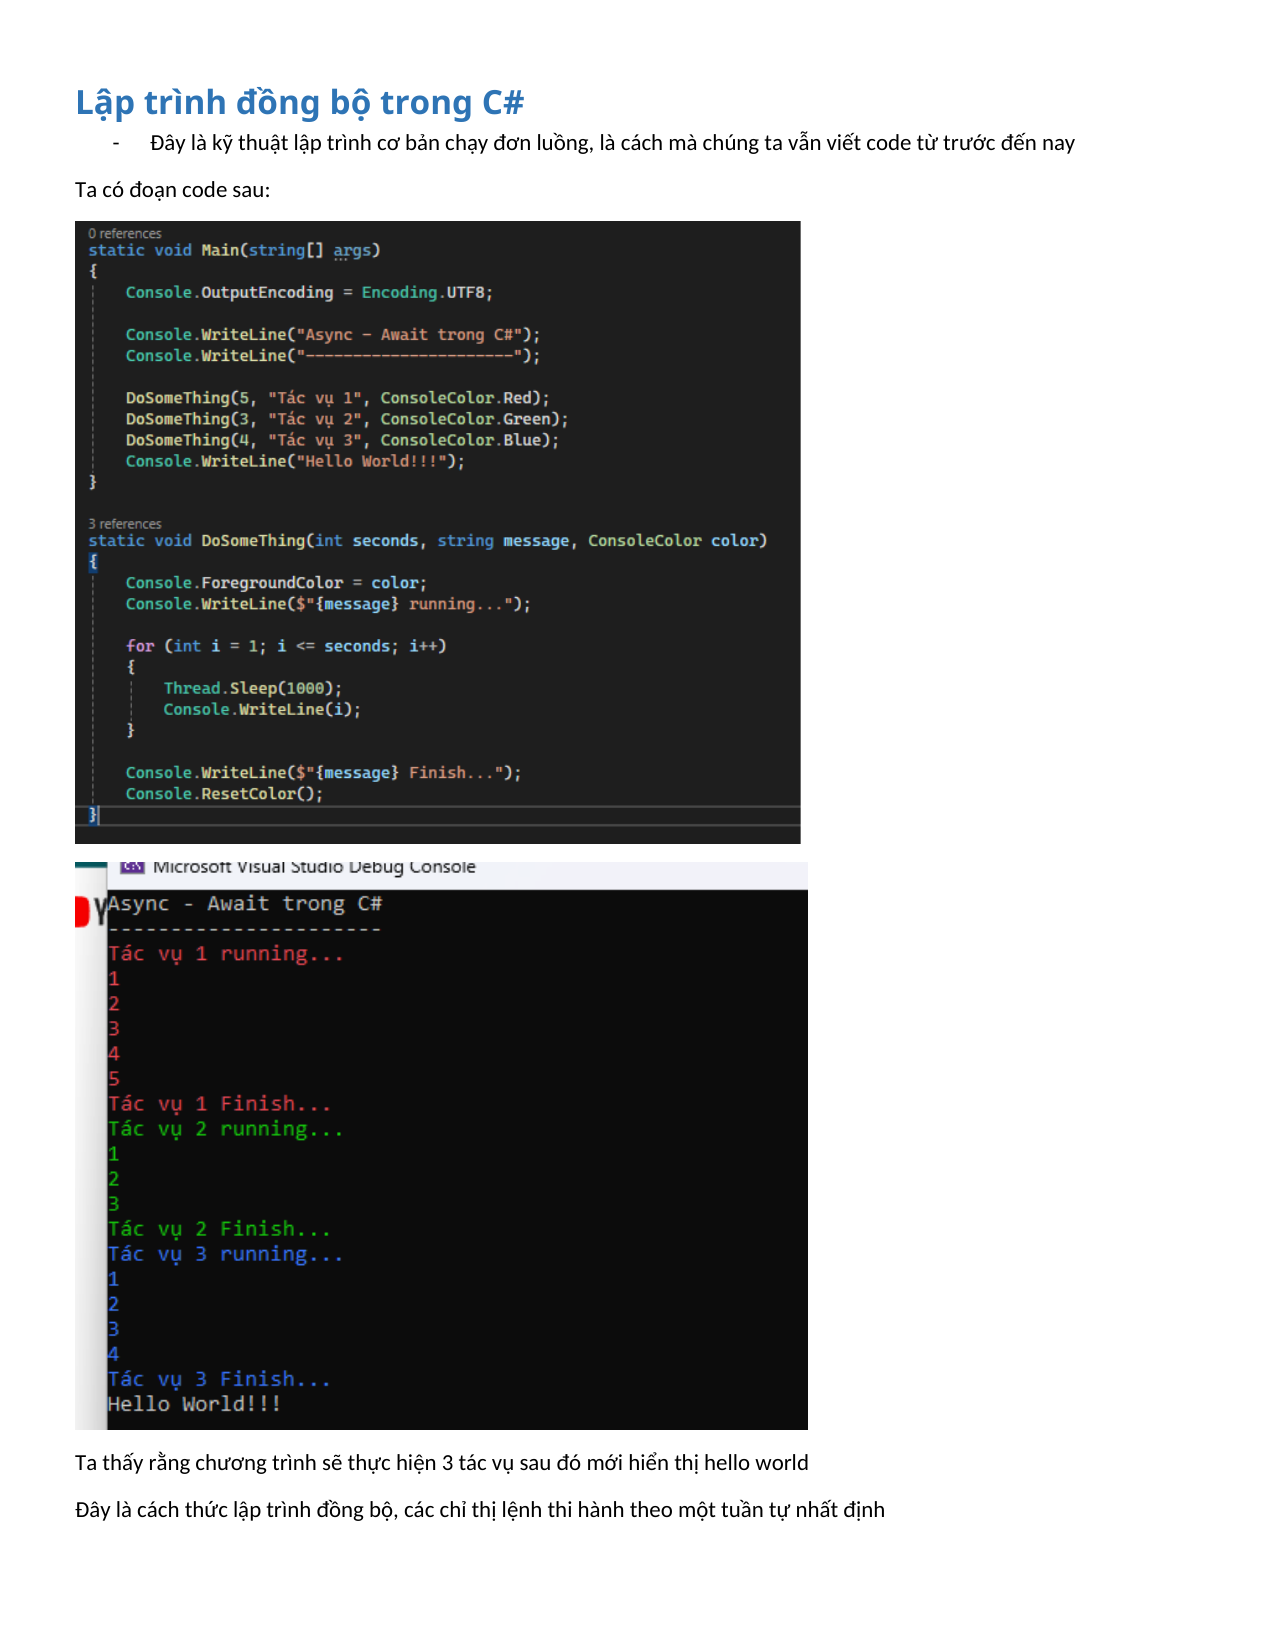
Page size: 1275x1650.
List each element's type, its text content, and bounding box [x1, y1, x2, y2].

picture [75, 862, 808, 1430]
text Ta có đoạn code sau: [75, 175, 1200, 203]
subtitle Lập trình đồng bộ trong C# [75, 79, 1200, 124]
picture [75, 221, 801, 844]
text Ta thấy rằng chương trình sẽ thực hiện 3 tác vụ sau đó mới hiển thị hello world [75, 1448, 1200, 1476]
text Đây là cách thức lập trình đồng bộ, các chỉ thị lệnh thi hành theo một tuần tự nhất định [75, 1495, 1200, 1523]
list Đây là kỹ thuật lập trình cơ bản chạy đơn luồng, là cách mà chúng ta vẫn viết code từ trước đến nay [112, 128, 1200, 156]
